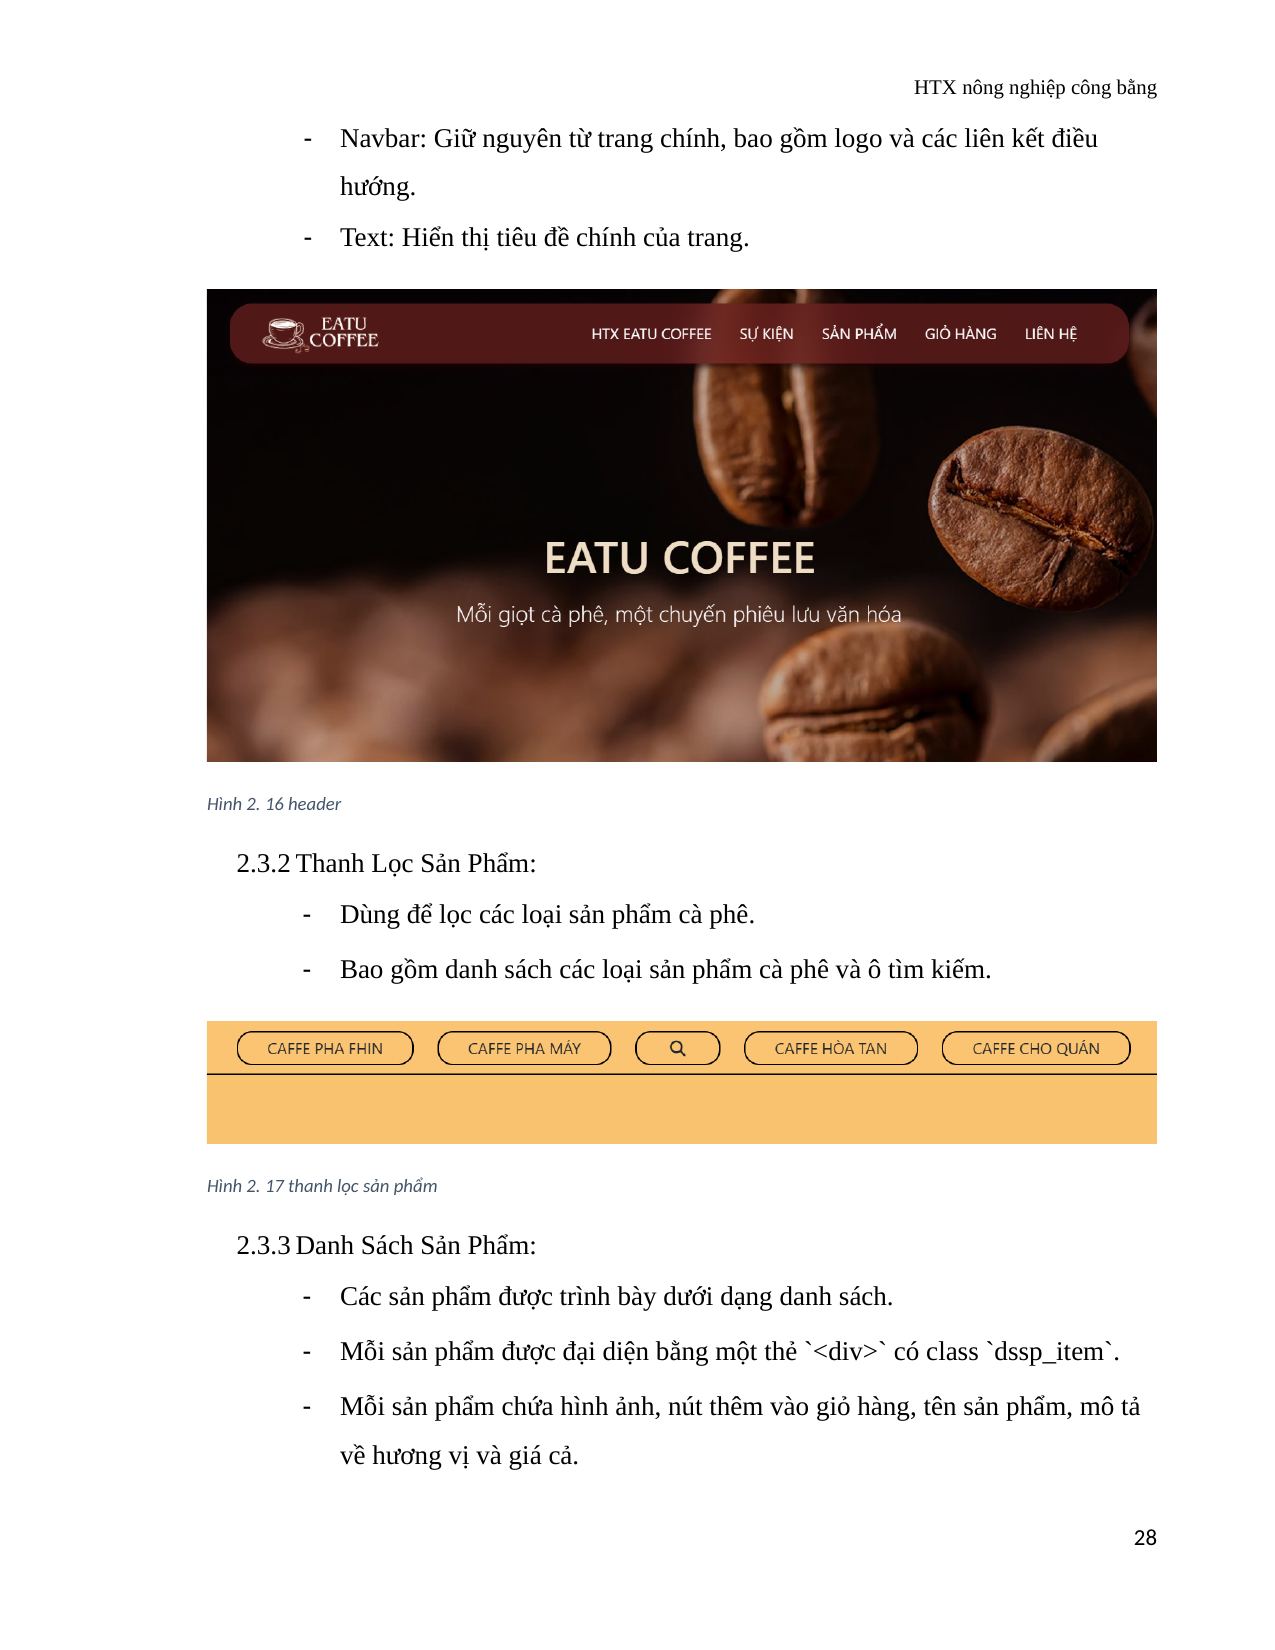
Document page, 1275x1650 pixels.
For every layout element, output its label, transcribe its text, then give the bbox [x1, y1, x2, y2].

text Hình 2. 17 thanh lọc sản phẩm [207, 1174, 1157, 1197]
picture [206, 289, 1157, 762]
list Bao gồm danh sách các loại sản phẩm cà phê và ô tìm kiếm. [302, 949, 1157, 986]
list Thanh Lọc Sản Phẩm: [236, 848, 1157, 879]
list Mỗi sản phẩm được đại diện bằng một thẻ `<div>` có class `dssp_item`. [302, 1331, 1157, 1368]
list Danh Sách Sản Phẩm: [236, 1229, 1157, 1261]
list Dùng để lọc các loại sản phẩm cà phê. [302, 894, 1157, 931]
list Các sản phẩm được trình bày dưới dạng danh sách. [302, 1276, 1157, 1313]
list Mỗi sản phẩm chứa hình ảnh, nút thêm vào giỏ hàng, tên sản phẩm, mô tả về hương vị và giá cả. [302, 1387, 1157, 1470]
picture [206, 1021, 1157, 1144]
list Text: Hiển thị tiêu đề chính của trang. [303, 217, 1157, 254]
text Hình 2. 16 header [207, 792, 1157, 815]
list Navbar: Giữ nguyên từ trang chính, bao gồm logo và các liên kết điều hướng. [303, 118, 1157, 202]
